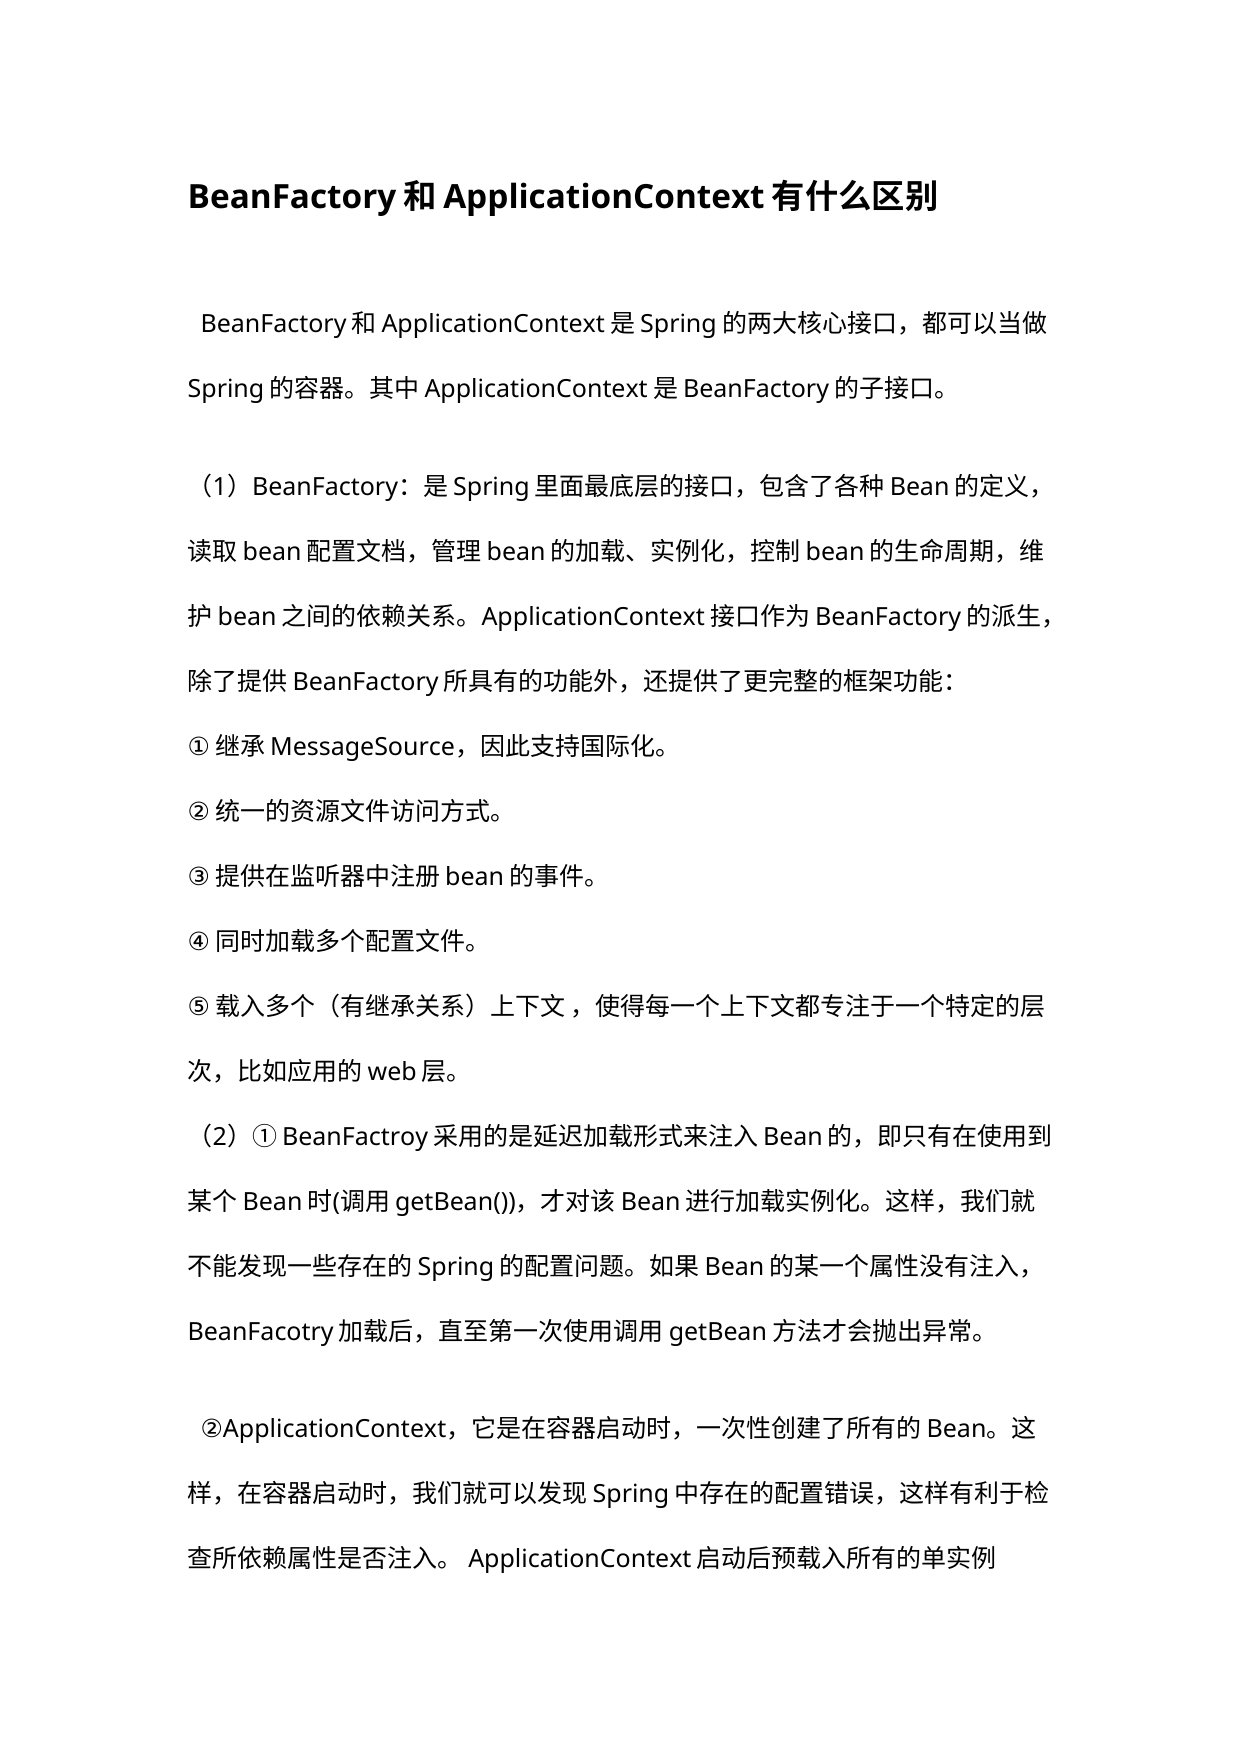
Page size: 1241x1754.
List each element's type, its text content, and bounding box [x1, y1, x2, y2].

text （2）①BeanFactroy采用的是延迟加载形式来注入Bean的，即只有在使用到某个Bean时(调用getBean())，才对该Bean进行加载实例化。这样，我们就不能发现一些存在的Spring的配置问题。如果Bean的某一个属性没有注入，BeanFacotry加载后，直至第一次使用调用getBean方法才会抛出异常。 [187, 1102, 1053, 1362]
text ①继承MessageSource，因此支持国际化。 [187, 712, 1053, 777]
text ④同时加载多个配置文件。 [187, 907, 1053, 972]
text ②统一的资源文件访问方式。 [187, 777, 1053, 842]
text （1）BeanFactory：是Spring里面最底层的接口，包含了各种Bean的定义，读取bean配置文档，管理bean的加载、实例化，控制bean的生命周期，维护bean之间的依赖关系。ApplicationContext接口作为BeanFactory的派生，除了提供BeanFactory所具有的功能外，还提供了更完整的框架功能： [187, 452, 1053, 712]
subtitle BeanFactory和ApplicationContext有什么区别 [187, 162, 1053, 227]
text ⑤载入多个（有继承关系）上下文 ，使得每一个上下文都专注于一个特定的层次，比如应用的web层。 [187, 972, 1053, 1102]
text ③提供在监听器中注册bean的事件。 [187, 842, 1053, 907]
text BeanFactory和ApplicationContext是Spring的两大核心接口，都可以当做Spring的容器。其中ApplicationContext是BeanFactory的子接口。 [187, 289, 1053, 419]
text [187, 1394, 1053, 1589]
